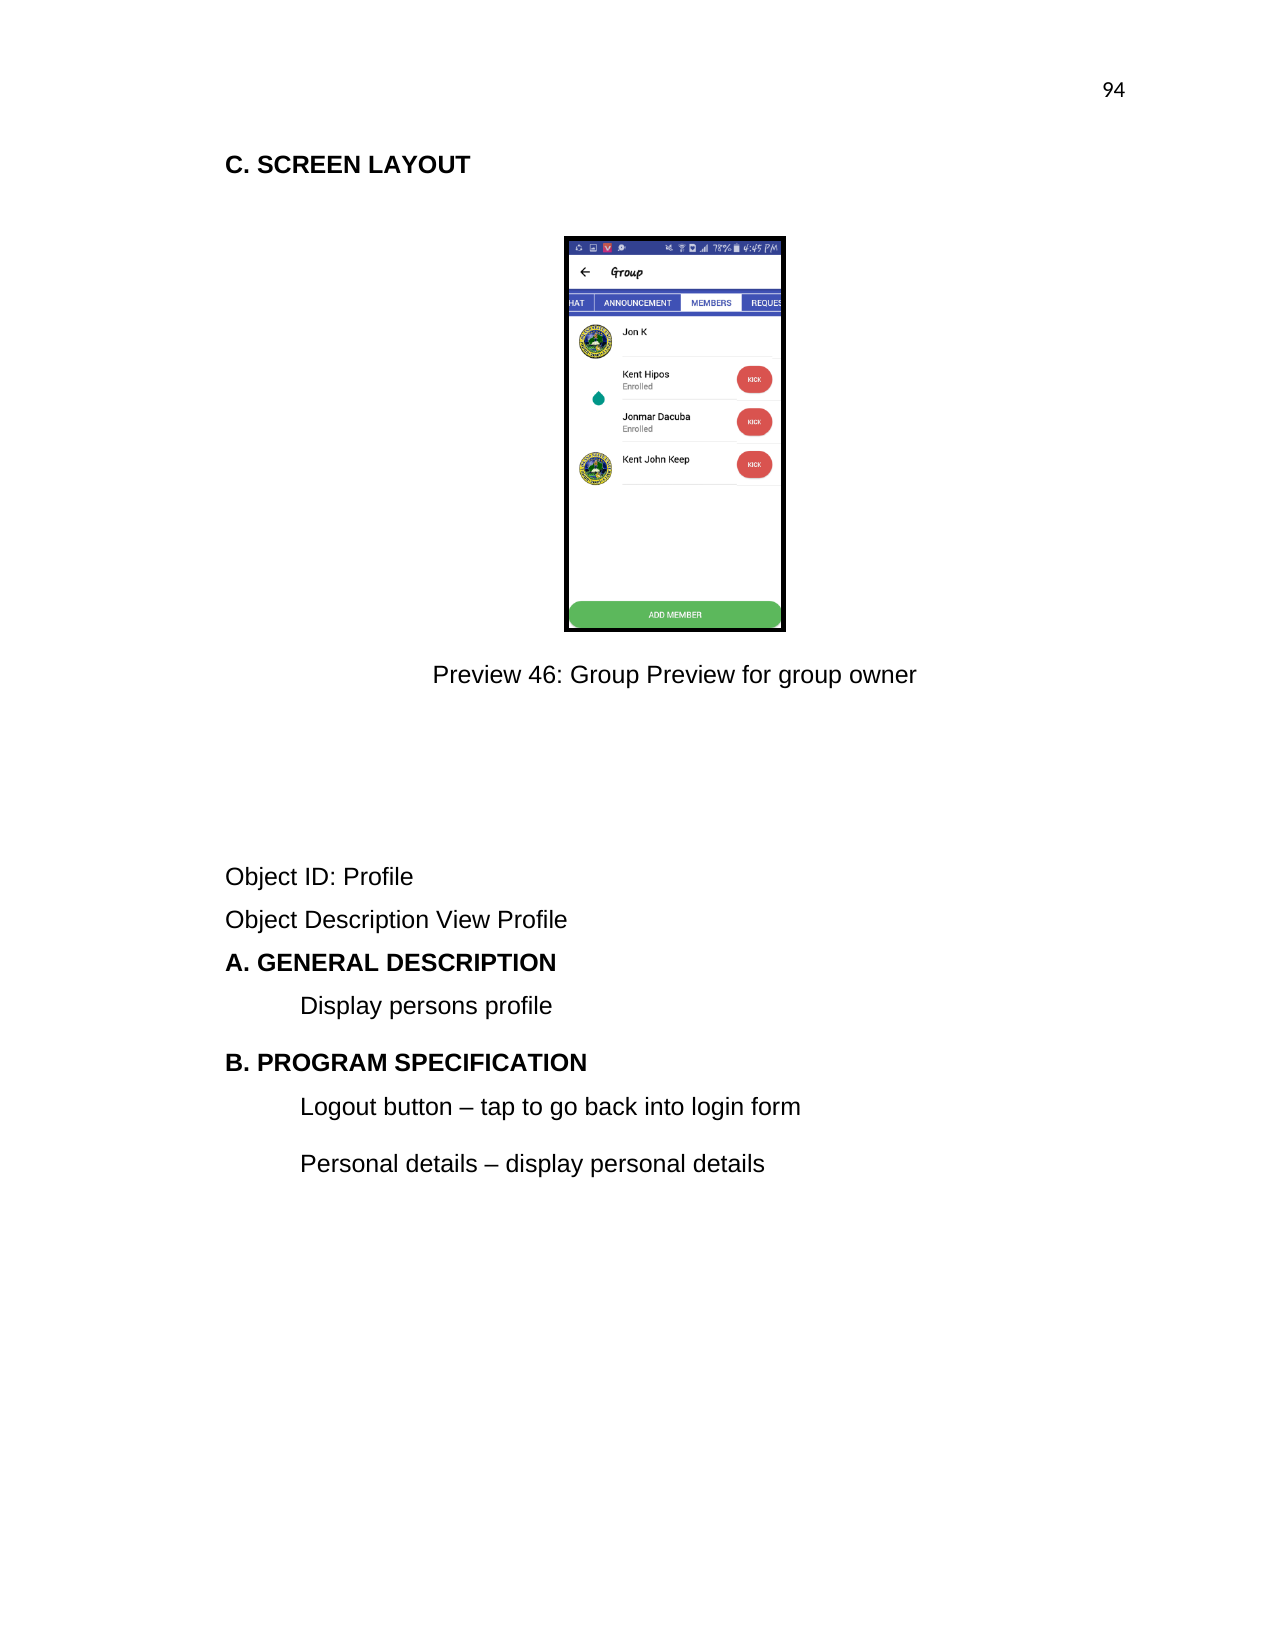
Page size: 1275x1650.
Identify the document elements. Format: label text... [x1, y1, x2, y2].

text C. SCREEN LAYOUT [225, 150, 1125, 179]
text Preview 46: Group Preview for group owner [225, 660, 1125, 689]
text Personal details – display personal details [225, 1149, 1125, 1178]
text A. GENERAL DESCRIPTION [225, 948, 1125, 977]
text Object ID: Profile [225, 862, 1125, 890]
text B. PROGRAM SPECIFICATION [225, 1048, 1125, 1077]
text Logout button – tap to go back into login form [300, 1092, 1125, 1120]
picture [569, 241, 781, 628]
text Object Description View Profile [225, 905, 1125, 933]
list Display persons profile [300, 991, 1125, 1020]
